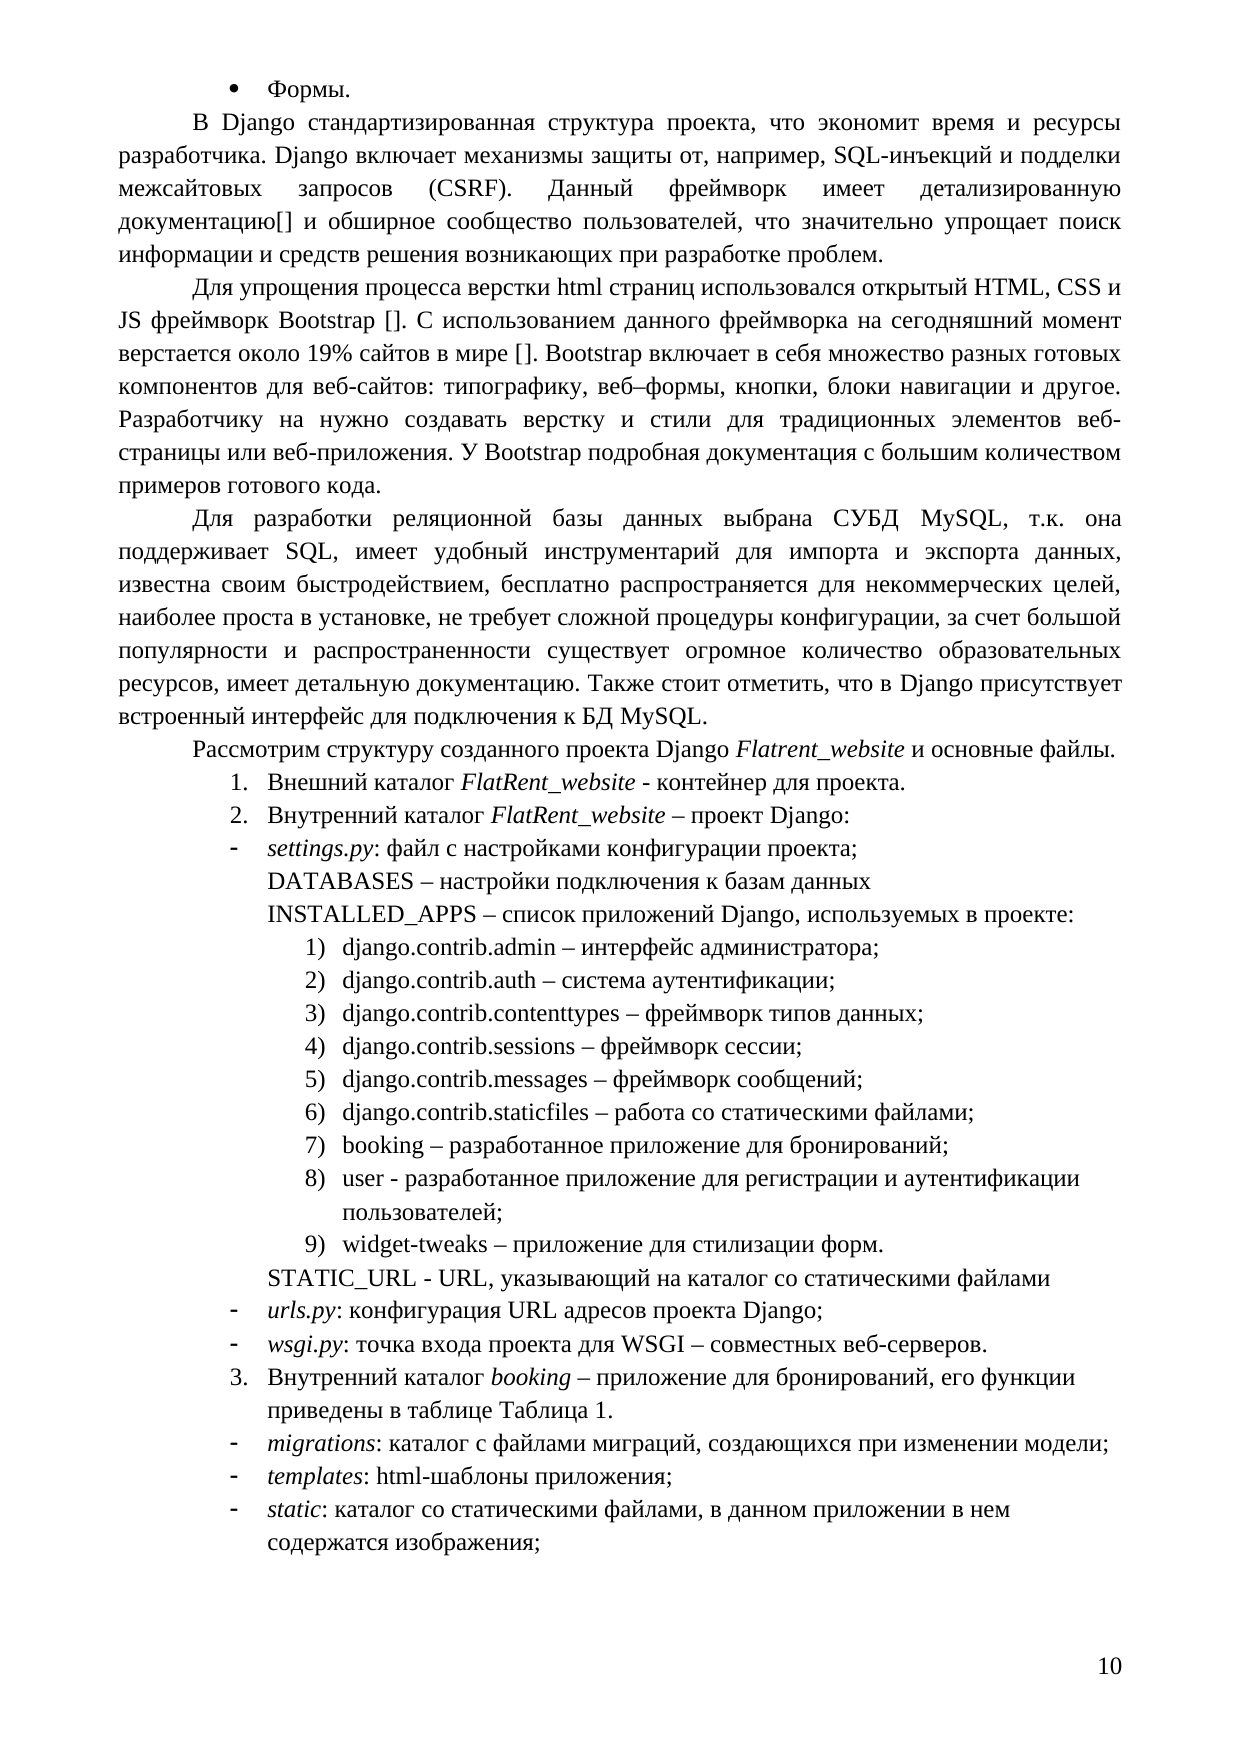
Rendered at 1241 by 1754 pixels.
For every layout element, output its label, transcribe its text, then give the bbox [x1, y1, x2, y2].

list templates: html-шаблоны приложения; [229, 1461, 1122, 1489]
text Для разработки реляционной базы данных выбрана СУБД MySQL, т.к. она поддерживает SQL, имеет удобный инструментарий для импорта и экспорта данных, известна своим быстродействием, бесплатно распространяется для некоммерческих целей, наиболее проста в установке, не требует сложной процедуры конфигурации, за счет большой популярности и распространенности существует огромное количество образовательных ресурсов, имеет детальную документацию. Также стоит отметить, что в Django присутствует встроенный интерфейс для подключения к БД MySQL. [118, 503, 1122, 730]
list STATIC_URL - URL, указывающий на каталог со статическими файлами [267, 1263, 1122, 1291]
list booking – разработанное приложение для бронирований; [304, 1131, 1122, 1159]
list django.contrib.admin – интерфейс администратора; [304, 932, 1122, 961]
list Формы. [229, 74, 1122, 103]
list django.contrib.sessions – фреймворк сессии; [304, 1031, 1122, 1060]
text Для упрощения процесса верстки html страниц использовался открытый HTML, CSS и JS фреймворк Bootstrap [10]. С использованием данного фреймворка на сегодняшний момент верстается около 19% сайтов в мире [11]. Bootstrap включает в себя множество разных готовых компонентов для веб-сайтов: типографику, веб–формы, кнопки, блоки навигации и другое. Разработчику на нужно создавать верстку и стили для традиционных элементов веб-страницы или веб-приложения. У Bootstrap подробная документация с большим количеством примеров готового кода. [118, 272, 1122, 499]
list Внутренний каталог booking – приложение для бронирований, его функции приведены в таблице Таблица 1. [229, 1362, 1122, 1423]
list user - разработанное приложение для регистрации и аутентификации пользователей; [304, 1163, 1122, 1225]
list Внешний каталог FlatRent_website - контейнер для проекта. [229, 767, 1122, 796]
list urls.py: конфигурация URL адресов проекта Django; [229, 1296, 1122, 1324]
list migrations: каталог с файлами миграций, создающихся при изменении модели; [229, 1428, 1122, 1456]
list settings.py: файл c настройками конфигурации проекта; [229, 833, 1122, 862]
list wsgi.py: точка входа проекта для WSGI – совместных веб-серверов. [229, 1329, 1122, 1357]
list django.contrib.auth – система аутентификации; [304, 965, 1122, 994]
list static: каталог со статическими файлами, в данном приложении в нем содержатся изображения; [229, 1494, 1122, 1556]
list django.contrib.messages – фреймворк сообщений; [304, 1064, 1122, 1093]
list django.contrib.contenttypes – фреймворк типов данных; [304, 998, 1122, 1027]
list INSTALLED_APPS – список приложений Django, используемых в проекте: [267, 899, 1122, 928]
list DATABASES – настройки подключения к базам данных [267, 866, 1122, 895]
list widget-tweaks – приложение для стилизации форм. [304, 1229, 1122, 1258]
list Внутренний каталог FlatRent_website – проект Django: [229, 800, 1122, 829]
list django.contrib.staticfiles – работа со статическими файлами; [304, 1097, 1122, 1126]
text В Django стандартизированная структура проекта, что экономит время и ресурсы разработчика. Django включает механизмы защиты от, например, SQL-инъекций и подделки межсайтовых запросов (CSRF). Данный фреймворк имеет детализированную документацию[8] и обширное сообщество пользователей, что значительно упрощает поиск информации и средств решения возникающих при разработке проблем. [118, 107, 1122, 268]
text Рассмотрим структуру созданного проекта Django Flatrent_website и основные файлы. [118, 734, 1122, 763]
